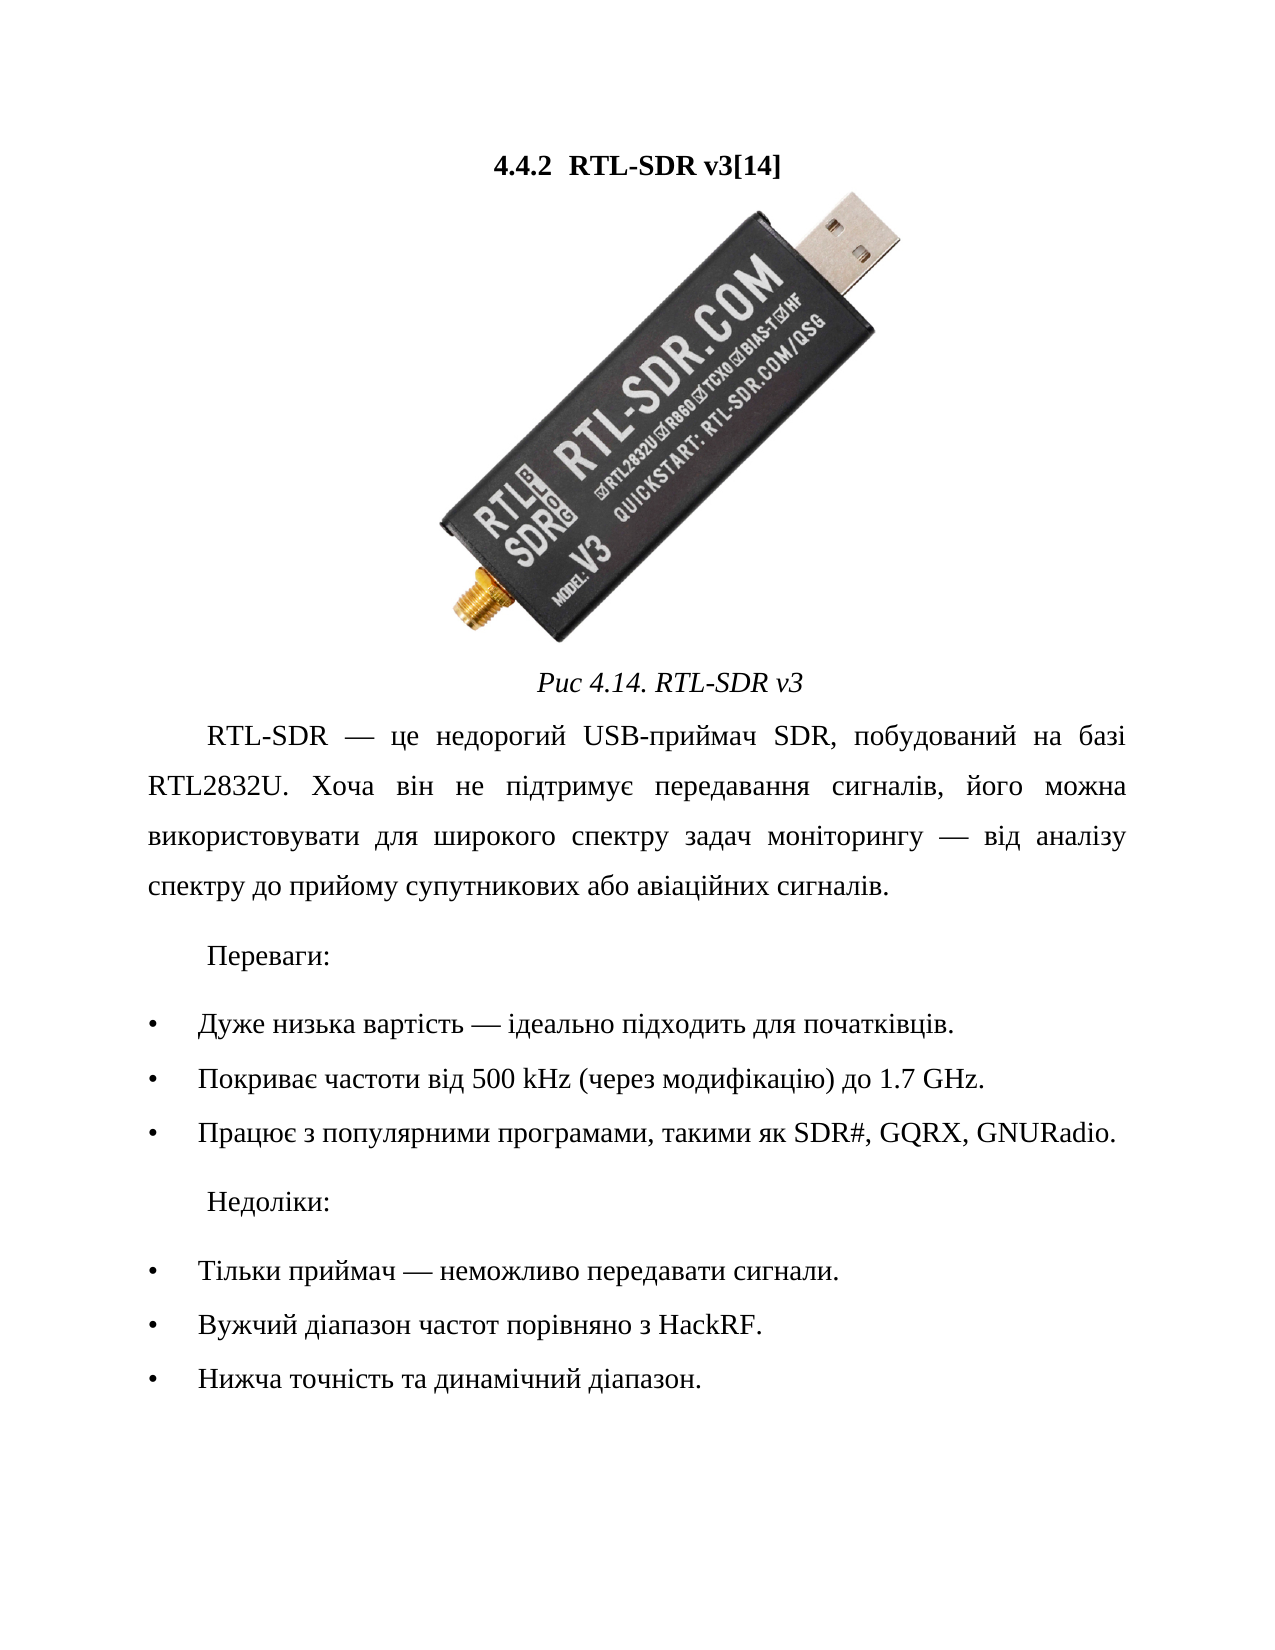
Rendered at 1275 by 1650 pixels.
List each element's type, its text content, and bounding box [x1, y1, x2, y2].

text RTL-SDR — це недорогий USB-приймач SDR, побудований на базі RTL2832U. Хоча він не підтримує передавання сигналів, його можна використовувати для широкого спектру задач моніторингу — від аналізу спектру до прийому супутникових або авіаційних сигналів. [148, 718, 1127, 902]
list Дуже низька вартість — ідеально підходить для початківців. [148, 1007, 1127, 1040]
text Переваги: [148, 938, 1127, 971]
list Нижча точність та динамічний діапазон. [148, 1361, 1127, 1394]
list Тільки приймач — неможливо передавати сигнали. [148, 1253, 1127, 1286]
list Працює з популярними програмами, такими як SDR#, GQRX, GNURadio. [148, 1115, 1127, 1148]
list Покриває частоти від 500 kHz (через модифікацію) до 1.7 GHz. [148, 1061, 1127, 1094]
picture [433, 181, 907, 653]
text Рис 4.14. RTL-SDR v3 [148, 665, 1127, 699]
text Недоліки: [148, 1184, 1127, 1217]
list Вужчий діапазон частот порівняно з HackRF. [148, 1307, 1127, 1341]
subtitle RTL-SDR v3[14] [148, 148, 1127, 181]
